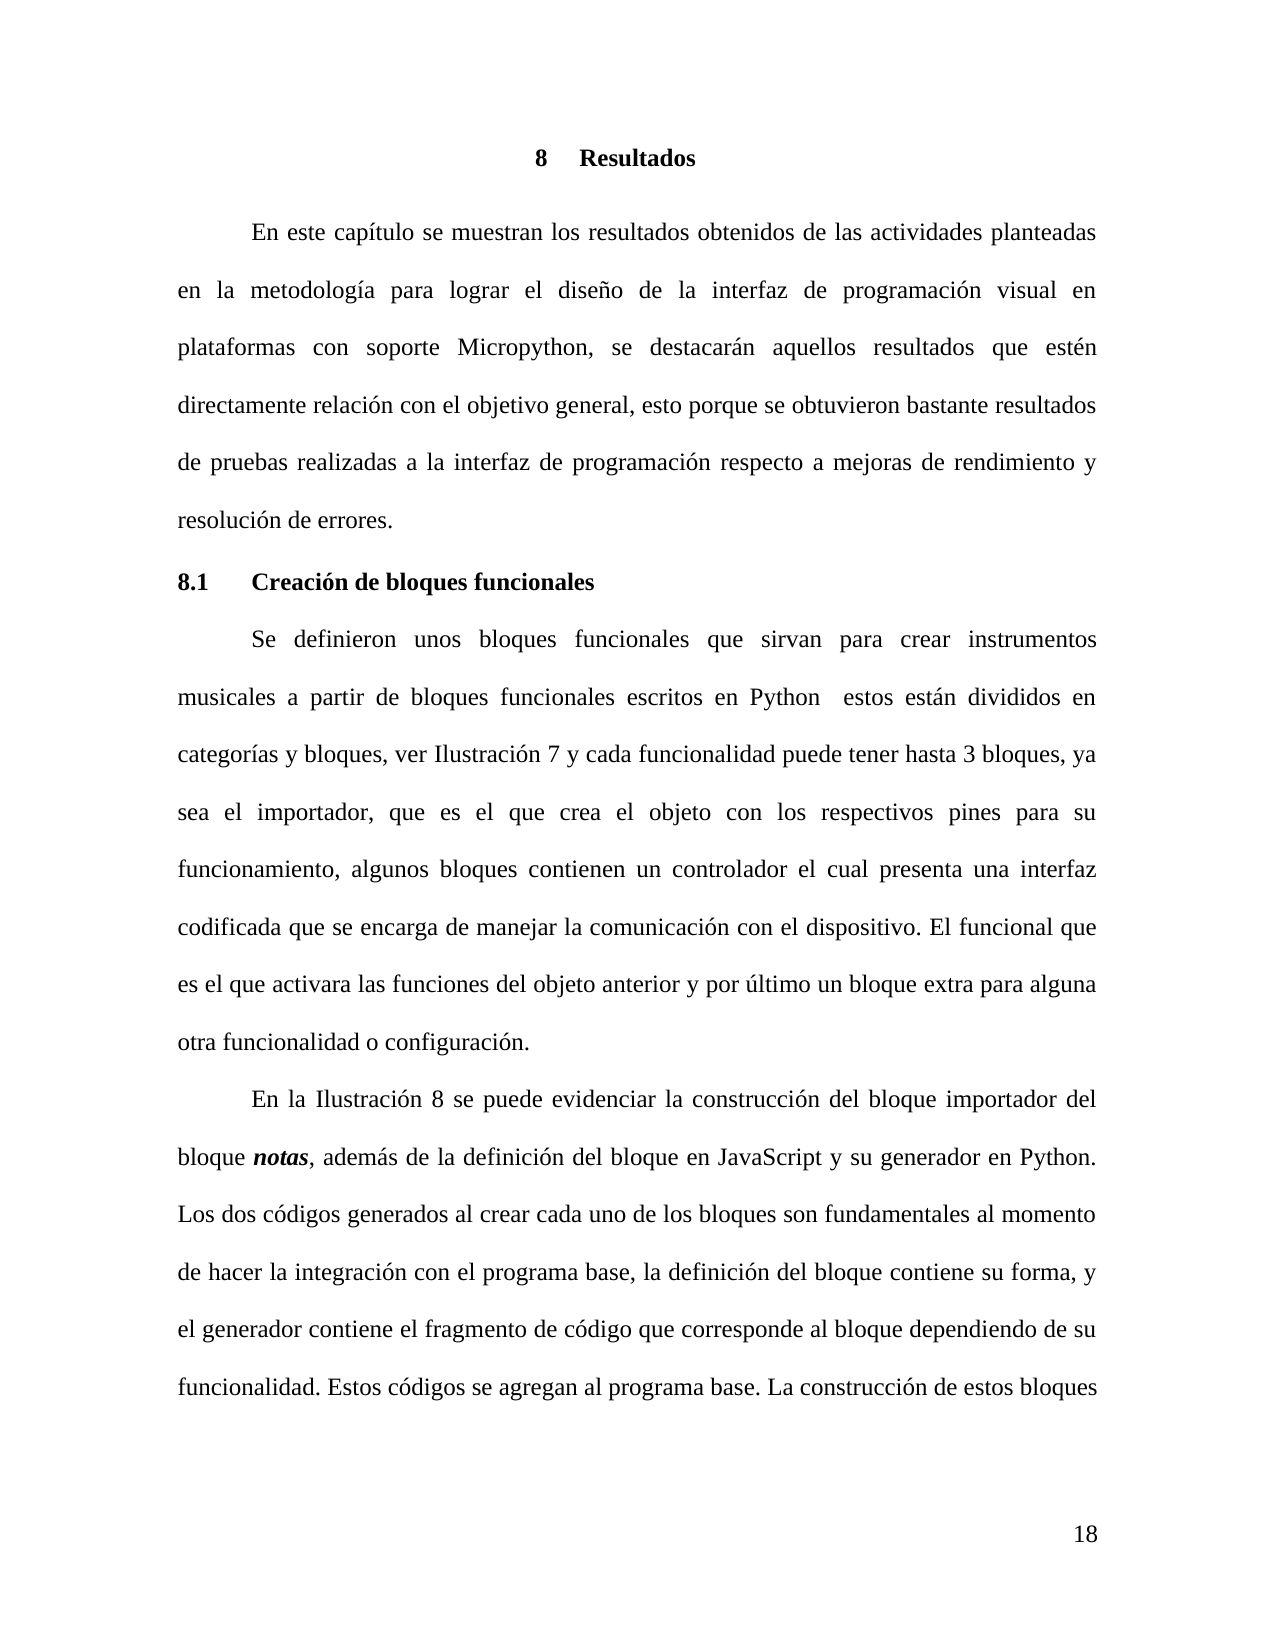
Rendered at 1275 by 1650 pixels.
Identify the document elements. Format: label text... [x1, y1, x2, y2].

subtitle Creación de bloques funcionales [177, 567, 1098, 595]
subtitle Resultados [133, 143, 1098, 172]
text Se definieron unos bloques funcionales que sirvan para crear instrumentos musicales a partir de bloques funcionales escritos en Python estos están divididos en categorías y bloques, ver Ilustración 7 y cada funcionalidad puede tener hasta 3 bloques, ya sea el importador, que es el que crea el objeto con los respectivos pines para su funcionamiento, algunos bloques contienen un controlador el cual presenta una interfaz codificada que se encarga de manejar la comunicación con el dispositivo. El funcional que es el que activara las funciones del objeto anterior y por último un bloque extra para alguna otra funcionalidad o configuración. [177, 624, 1098, 1055]
text En este capítulo se muestran los resultados obtenidos de las actividades planteadas en la metodología para lograr el diseño de la interfaz de programación visual en plataformas con soporte Micropython, se destacarán aquellos resultados que estén directamente relación con el objetivo general, esto porque se obtuvieron bastante resultados de pruebas realizadas a la interfaz de programación respecto a mejoras de rendimiento y resolución de errores. [177, 217, 1098, 534]
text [177, 1084, 1098, 1400]
